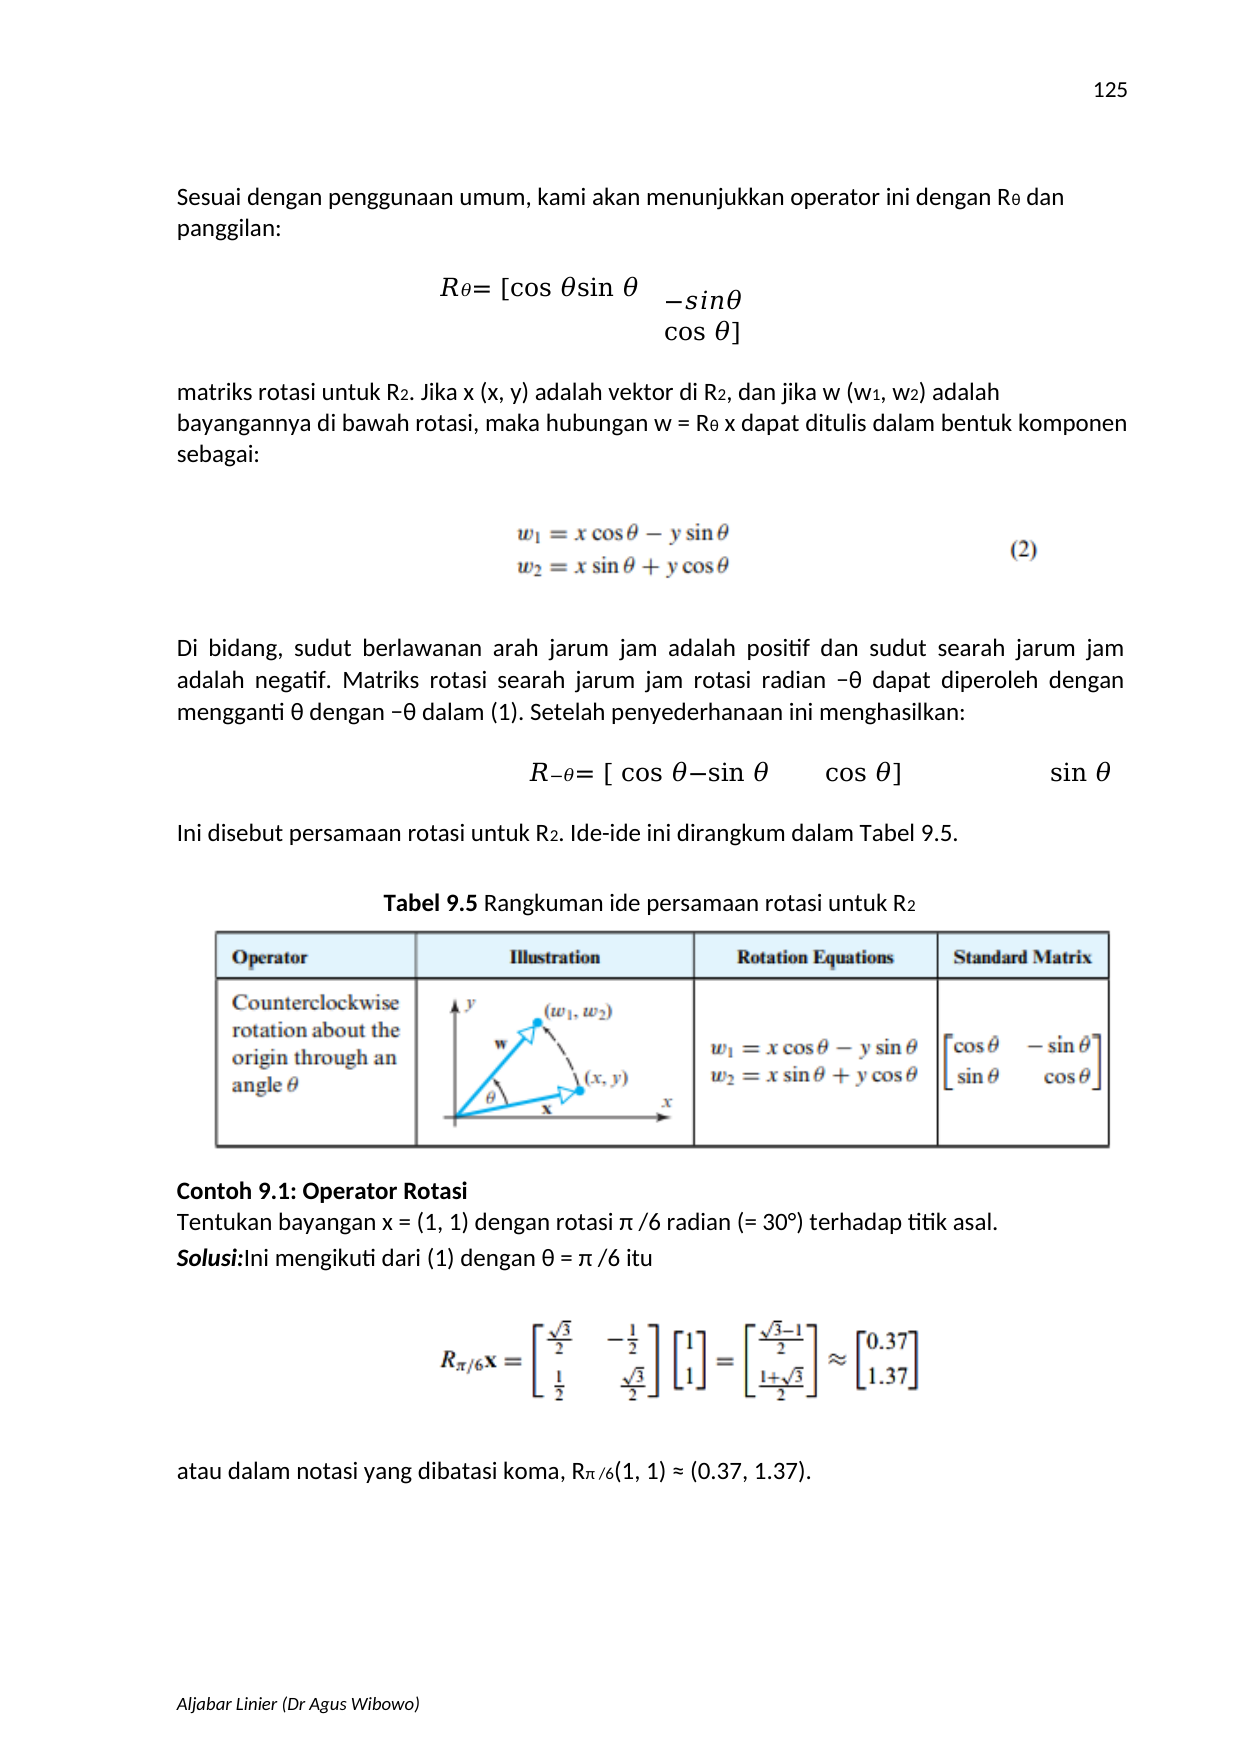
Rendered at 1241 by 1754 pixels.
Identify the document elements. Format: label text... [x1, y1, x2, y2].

text atau dalam notasi yang dibatasi koma, Rπ /6(1, 1) ≈ (0.37, 1.37). [177, 1459, 1131, 1484]
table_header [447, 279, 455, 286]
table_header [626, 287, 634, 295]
picture [210, 921, 1126, 1164]
picture [496, 509, 1065, 588]
picture [407, 1311, 929, 1414]
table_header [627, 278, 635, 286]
text Aljabar Linier (Dr Agus Wibowo) [177, 1695, 1131, 1714]
text Tabel 9.5 Rangkuman ide persamaan rotasi untuk R2 [383, 890, 1131, 917]
text Ini disebut persamaan rotasi untuk R2. Ide-ide ini dirangkum dalam Tabel 9.5. [177, 820, 1131, 847]
text Sesuai dengan penggunaan umum, kami akan menunjukkan operator ini dengan Rθ dan panggilan: [177, 181, 1131, 242]
text Di bidang, sudut berlawanan arah jarum jam adalah positif dan sudut searah jarum jam adalah negatif. Matriks rotasi searah jarum jam rotasi radian −θ dapat diperoleh dengan mengganti θ dengan −θ dalam (1). Setelah penyederhanaan ini menghasilkan: [177, 632, 1126, 726]
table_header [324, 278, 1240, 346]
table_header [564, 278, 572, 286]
text 𝑅−𝜃= [ cos 𝜃−sin 𝜃 cos 𝜃] sin 𝜃 [607, 769, 897, 784]
text 𝑅−𝜃= [ cos 𝜃−sin 𝜃 cos 𝜃] sin 𝜃 [899, 769, 1131, 784]
text Solusi:Ini mengikuti dari (1) dengan θ = π /6 itu [177, 1246, 1131, 1271]
text Contoh 9.1: Operator Rotasi Tentukan bayangan x = (1, 1) dengan rotasi π /6 radian (= 30°) terhadap titik asal. [177, 1175, 1011, 1236]
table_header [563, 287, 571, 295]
text 125 [150, 79, 1128, 102]
text matriks rotasi untuk R2. Jika x (x, y) adalah vektor di R2, dan jika w (w1, w2) adalah bayangannya di bawah rotasi, maka hubungan w = Rθ x dapat ditulis dalam bentuk komponen sebagai: [177, 376, 1131, 469]
